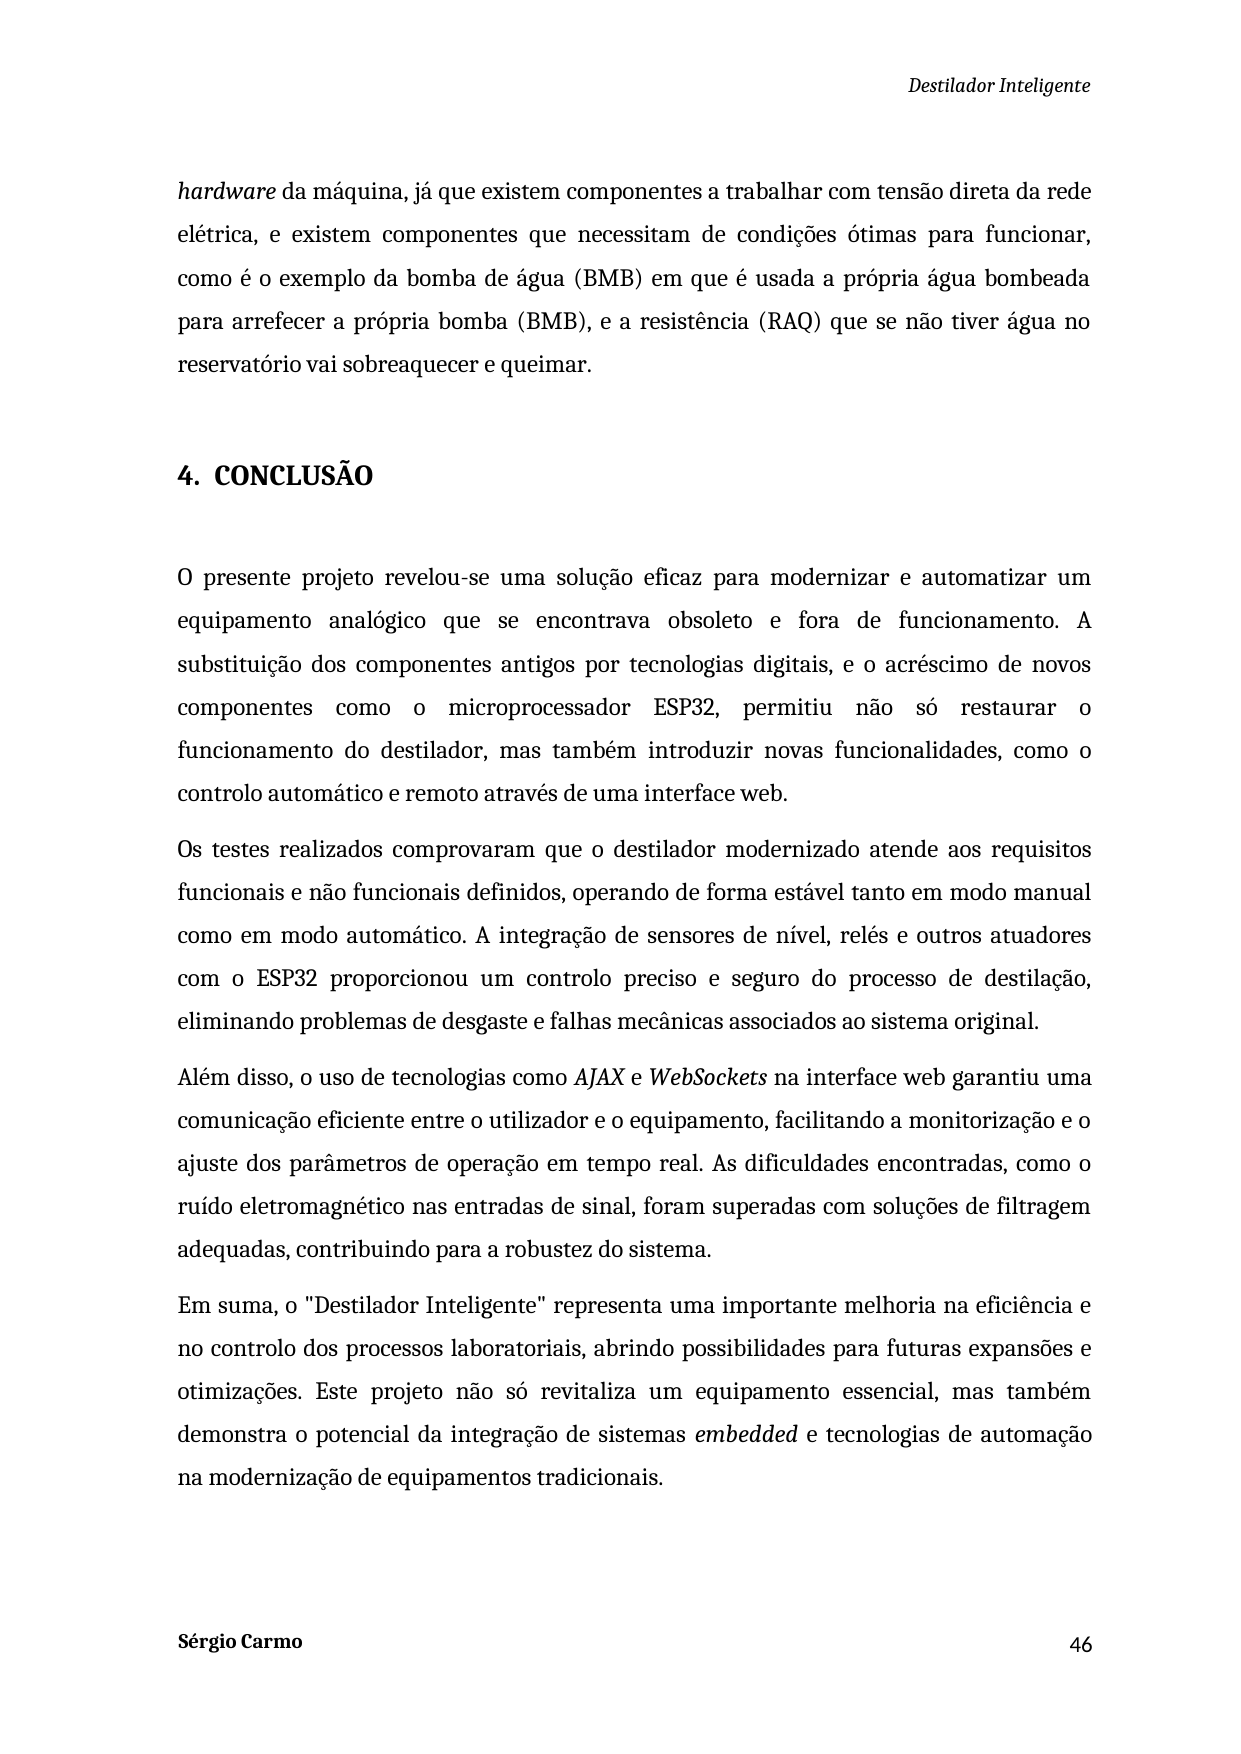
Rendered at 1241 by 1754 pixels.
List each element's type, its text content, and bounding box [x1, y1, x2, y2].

text O presente projeto revelou-se uma solução eficaz para modernizar e automatizar um equipamento analógico que se encontrava obsoleto e fora de funcionamento. A substituição dos componentes antigos por tecnologias digitais, e o acréscimo de novos componentes como o microprocessador ESP32, permitiu não só restaurar o funcionamento do destilador, mas também introduzir novas funcionalidades, como o controlo automático e remoto através de uma interface web. [177, 563, 1092, 808]
text Além disso, o uso de tecnologias como AJAX e WebSockets na interface web garantiu uma comunicação eficiente entre o utilizador e o equipamento, facilitando a monitorização e o ajuste dos parâmetros de operação em tempo real. As dificuldades encontradas, como o ruído eletromagnético nas entradas de sinal, foram superadas com soluções de filtragem adequadas, contribuindo para a robustez do sistema. [177, 1063, 1092, 1264]
text Os testes realizados comprovaram que o destilador modernizado atende aos requisitos funcionais e não funcionais definidos, operando de forma estável tanto em modo manual como em modo automático. A integração de sensores de nível, relés e outros atuadores com o ESP32 proporcionou um controlo preciso e seguro do processo de destilação, eliminando problemas de desgaste e falhas mecânicas associados ao sistema original. [177, 834, 1092, 1036]
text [177, 177, 1092, 378]
text Em suma, o "Destilador Inteligente" representa uma importante melhoria na eficiência e no controlo dos processos laboratoriais, abrindo possibilidades para futuras expansões e otimizações. Este projeto não só revitaliza um equipamento essencial, mas também demonstra o potencial da integração de sistemas embedded e tecnologias de automação na modernização de equipamentos tradicionais. [177, 1291, 1092, 1492]
text CONCLUSÃO [177, 459, 1092, 492]
